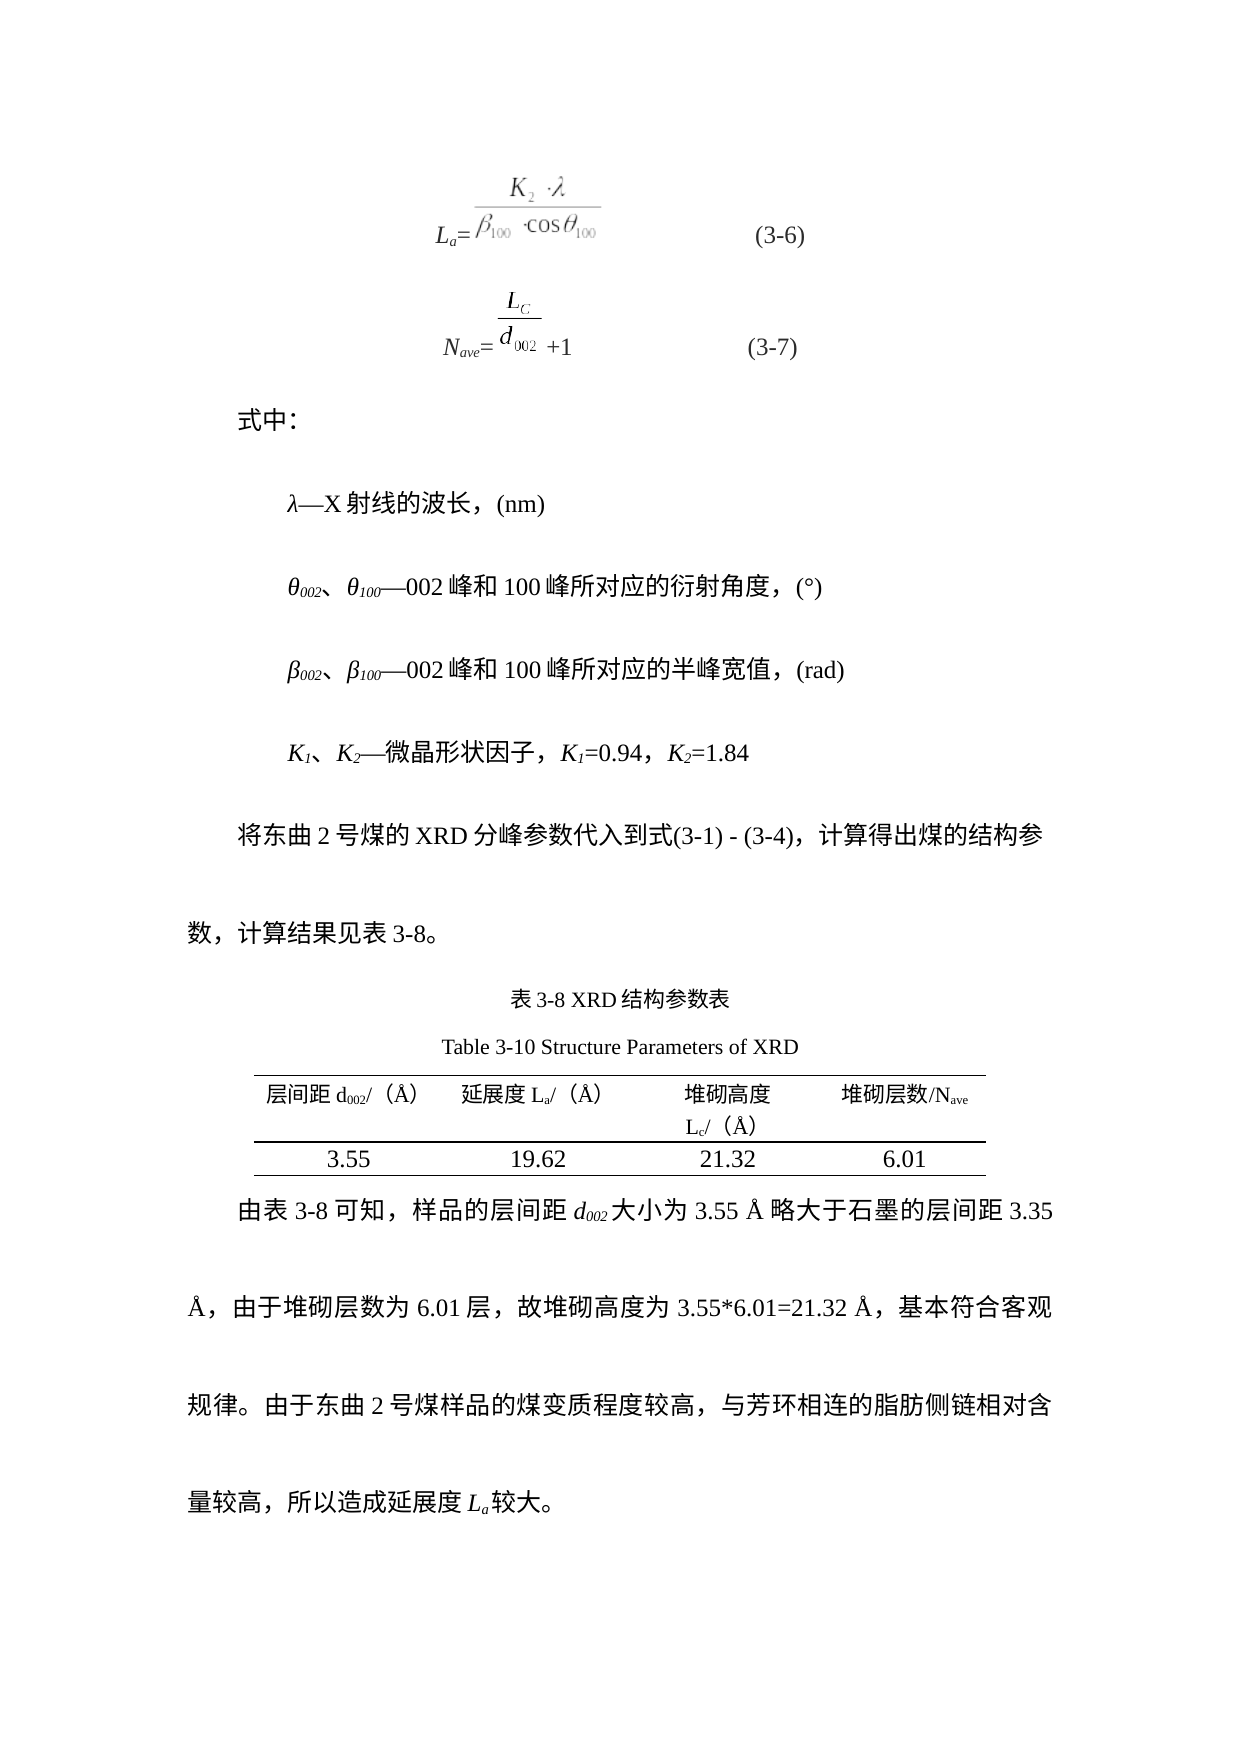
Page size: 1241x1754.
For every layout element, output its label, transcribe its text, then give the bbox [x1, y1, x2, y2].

table_cell 3.55 [254, 1143, 443, 1175]
table_header 延展度La/（Å） [443, 1076, 633, 1141]
text 由表3-8可知，样品的层间距d002大小为3.55 Å略大于石墨的层间距3.35 Å，由于堆砌层数为6.01层，故堆砌高度为3.55*6.01=21.32 Å，基本符合客观规律。由于东曲2号煤样品的煤变质程度较高，与芳环相连的脂肪侧链相对含量较高，所以造成延展度La较大。 [187, 1176, 1053, 1533]
table_header 层间距d002/（Å） [254, 1076, 443, 1141]
text K1、K2—微晶形状因子，K1=0.94，K2=1.84 [187, 718, 1053, 783]
table_cell 6.01 [823, 1143, 986, 1175]
table_header 堆砌层数/Nave [823, 1076, 986, 1141]
text θ002、θ100—002峰和100峰所对应的衍射角度，(°) [187, 552, 1053, 617]
text 式中： [187, 386, 1053, 451]
text Table 3-10 Structure Parameters of XRD [187, 1030, 1053, 1063]
text 表3-8 XRD结构参数表 [187, 982, 1053, 1014]
text La= (3-6) [187, 162, 1053, 259]
text 将东曲2号煤的XRD分峰参数代入到式(3-1) - (3-4)，计算得出煤的结构参数，计算结果见表3-8。 [187, 801, 1053, 964]
table_cell 21.32 [633, 1143, 822, 1175]
text β002、β100—002峰和100峰所对应的半峰宽值，(rad) [187, 635, 1053, 700]
text Nave=+1 (3-7) [187, 274, 1053, 371]
table_header 堆砌高度Lc/（Å） [633, 1076, 822, 1141]
table_cell 19.62 [443, 1143, 633, 1175]
text λ—X射线的波长，(nm) [187, 469, 1053, 534]
